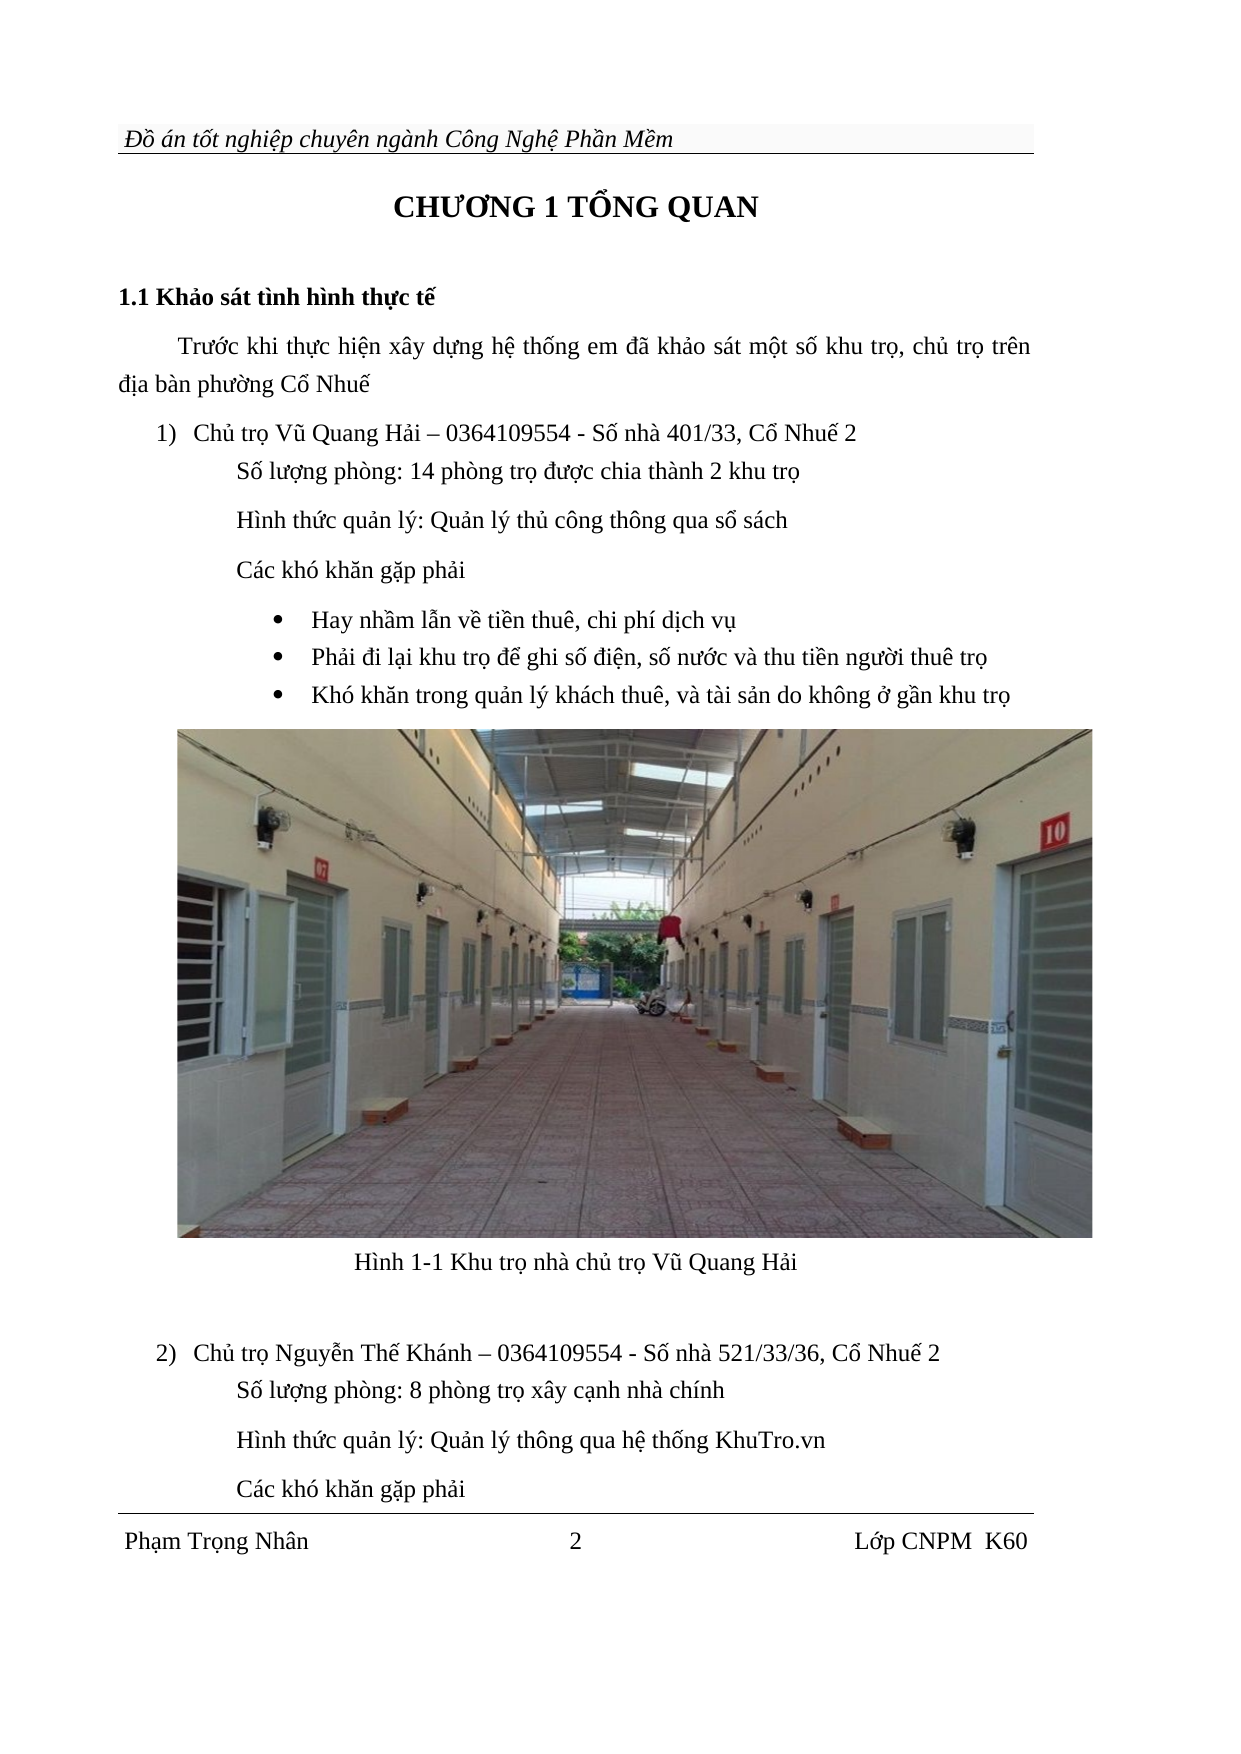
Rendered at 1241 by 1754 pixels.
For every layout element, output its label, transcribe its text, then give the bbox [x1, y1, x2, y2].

text Các khó khăn gặp phải [177, 1474, 1033, 1503]
list Chủ trọ Vũ Quang Hải – 0364109554 - Số nhà 401/33, Cổ Nhuế 2 [156, 418, 1033, 447]
text Các khó khăn gặp phải [177, 555, 1033, 584]
list Số lượng phòng: 8 phòng trọ xây cạnh nhà chính [220, 1375, 1033, 1404]
list Phải đi lại khu trọ để ghi số điện, số nước và thu tiền người thuê trọ [274, 642, 1033, 671]
list Hay nhầm lẫn về tiền thuê, chi phí dịch vụ [274, 605, 1033, 634]
list Chủ trọ Nguyễn Thế Khánh – 0364109554 - Số nhà 521/33/36, Cổ Nhuế 2 [156, 1338, 1033, 1366]
subtitle Khảo sát tình hình thực tế [118, 282, 1033, 310]
subtitle TỔNG QUAN [118, 188, 1033, 224]
text Hình thức quản lý: Quản lý thủ công thông qua sổ sách [177, 506, 1033, 534]
list Số lượng phòng: 14 phòng trọ được chia thành 2 khu trọ [220, 456, 1033, 484]
picture [177, 729, 1093, 1238]
text Hình thức quản lý: Quản lý thông qua hệ thống KhuTro.vn [177, 1425, 1033, 1453]
list Khó khăn trong quản lý khách thuê, và tài sản do không ở gần khu trọ [274, 680, 1033, 708]
text Hình 1-1 Khu trọ nhà chủ trọ Vũ Quang Hải [118, 1247, 1033, 1275]
text Trước khi thực hiện xây dựng hệ thống em đã khảo sát một số khu trọ, chủ trọ trên địa bàn phường Cổ Nhuế [118, 331, 1033, 397]
